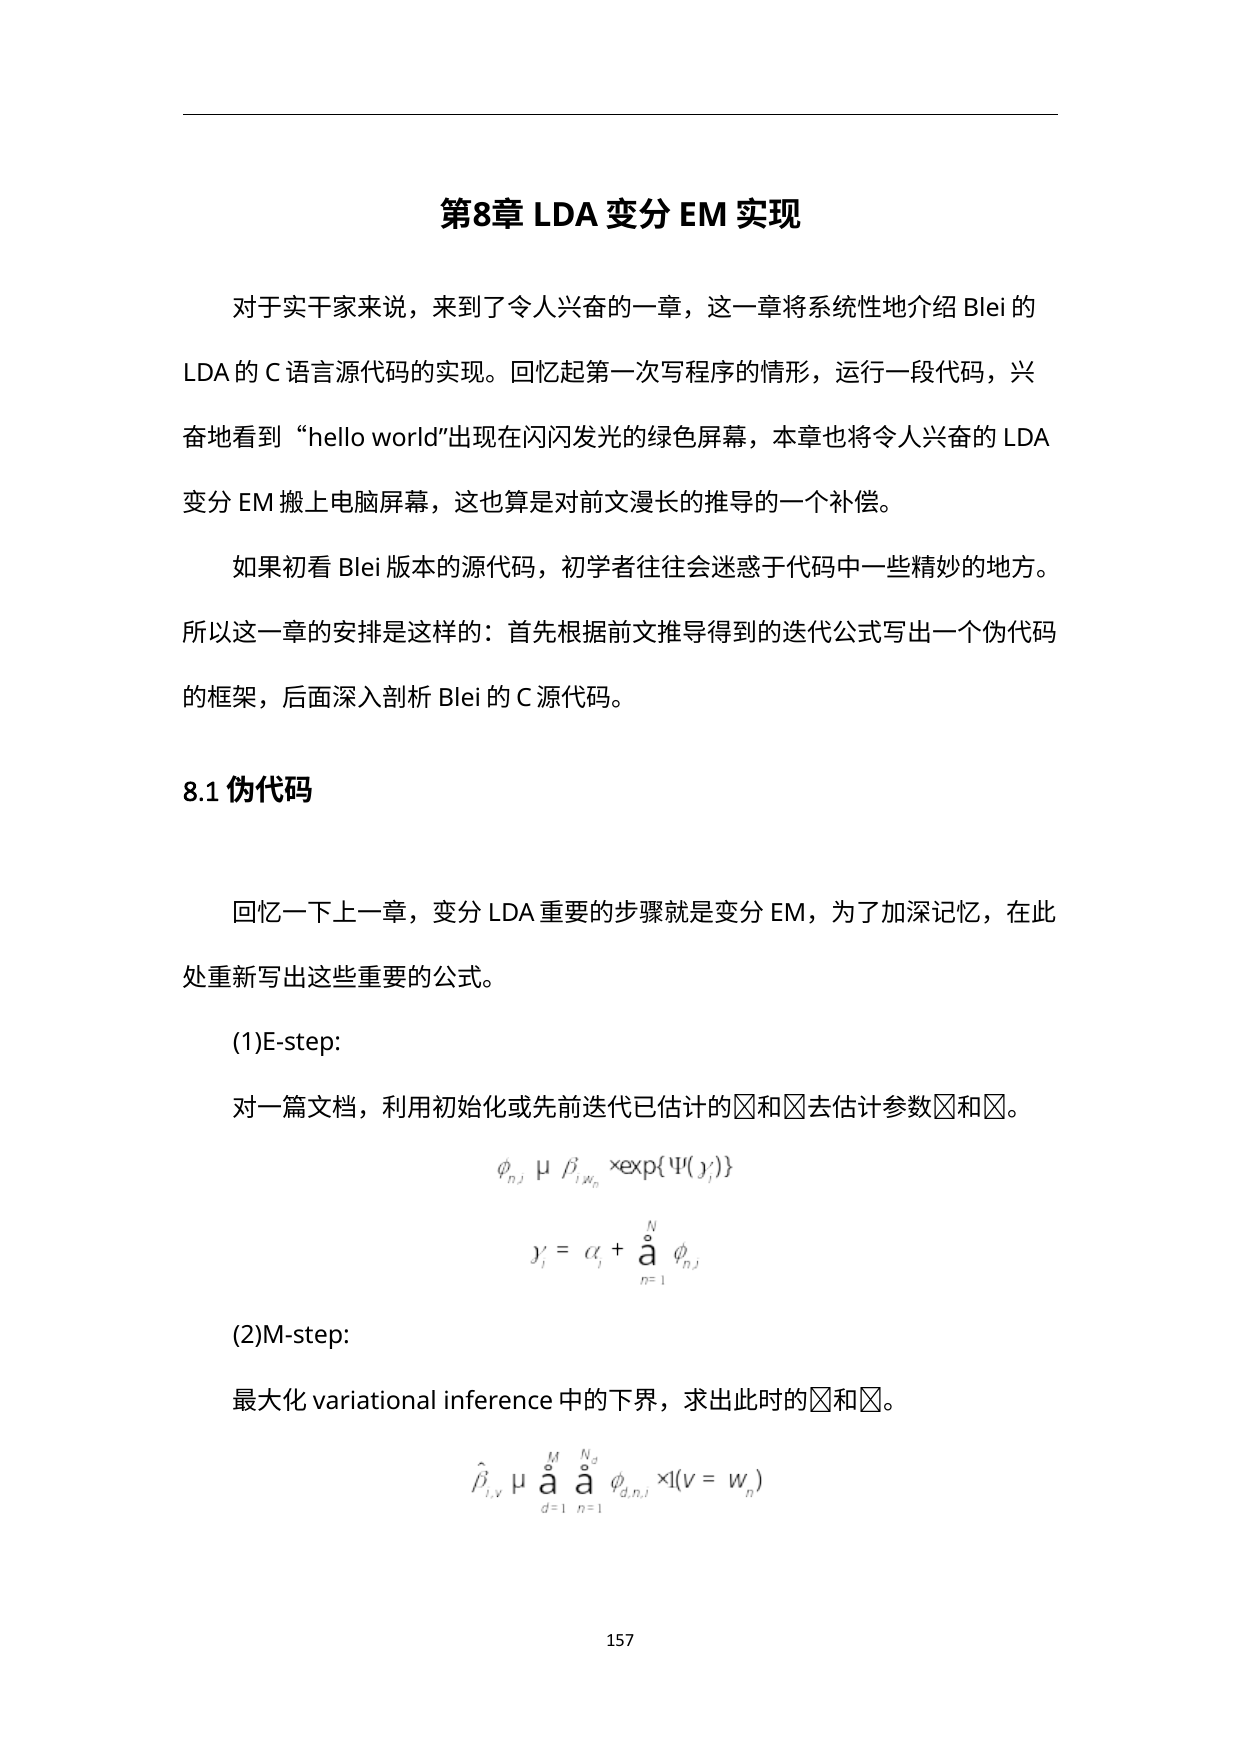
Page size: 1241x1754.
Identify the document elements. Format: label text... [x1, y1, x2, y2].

text 回忆一下上一章，变分LDA重要的步骤就是变分EM，为了加深记忆，在此处重新写出这些重要的公式。 [183, 878, 1058, 1008]
subtitle LDA变分EM实现 [183, 179, 1058, 244]
text (2)M-step: [183, 1301, 1058, 1366]
text (1)E-step: [183, 1008, 1058, 1073]
text 如果初看Blei版本的源代码，初学者往往会迷惑于代码中一些精妙的地方。所以这一章的安排是这样的：首先根据前文推导得到的迭代公式写出一个伪代码的框架，后面深入剖析Blei的C源代码。 [183, 533, 1058, 728]
text 对一篇文档，利用初始化或先前迭代已估计的和去估计参数和。 [183, 1073, 1058, 1138]
text 对于实干家来说，来到了令人兴奋的一章，这一章将系统性地介绍Blei的LDA的C语言源代码的实现。回忆起第一次写程序的情形，运行一段代码，兴奋地看到“hello world”出现在闪闪发光的绿色屏幕，本章也将令人兴奋的LDA变分EM搬上电脑屏幕，这也算是对前文漫长的推导的一个补偿。 [183, 273, 1058, 533]
text 最大化variational inference中的下界，求出此时的和。 [183, 1366, 1058, 1431]
subtitle 伪代码 [183, 755, 1058, 820]
